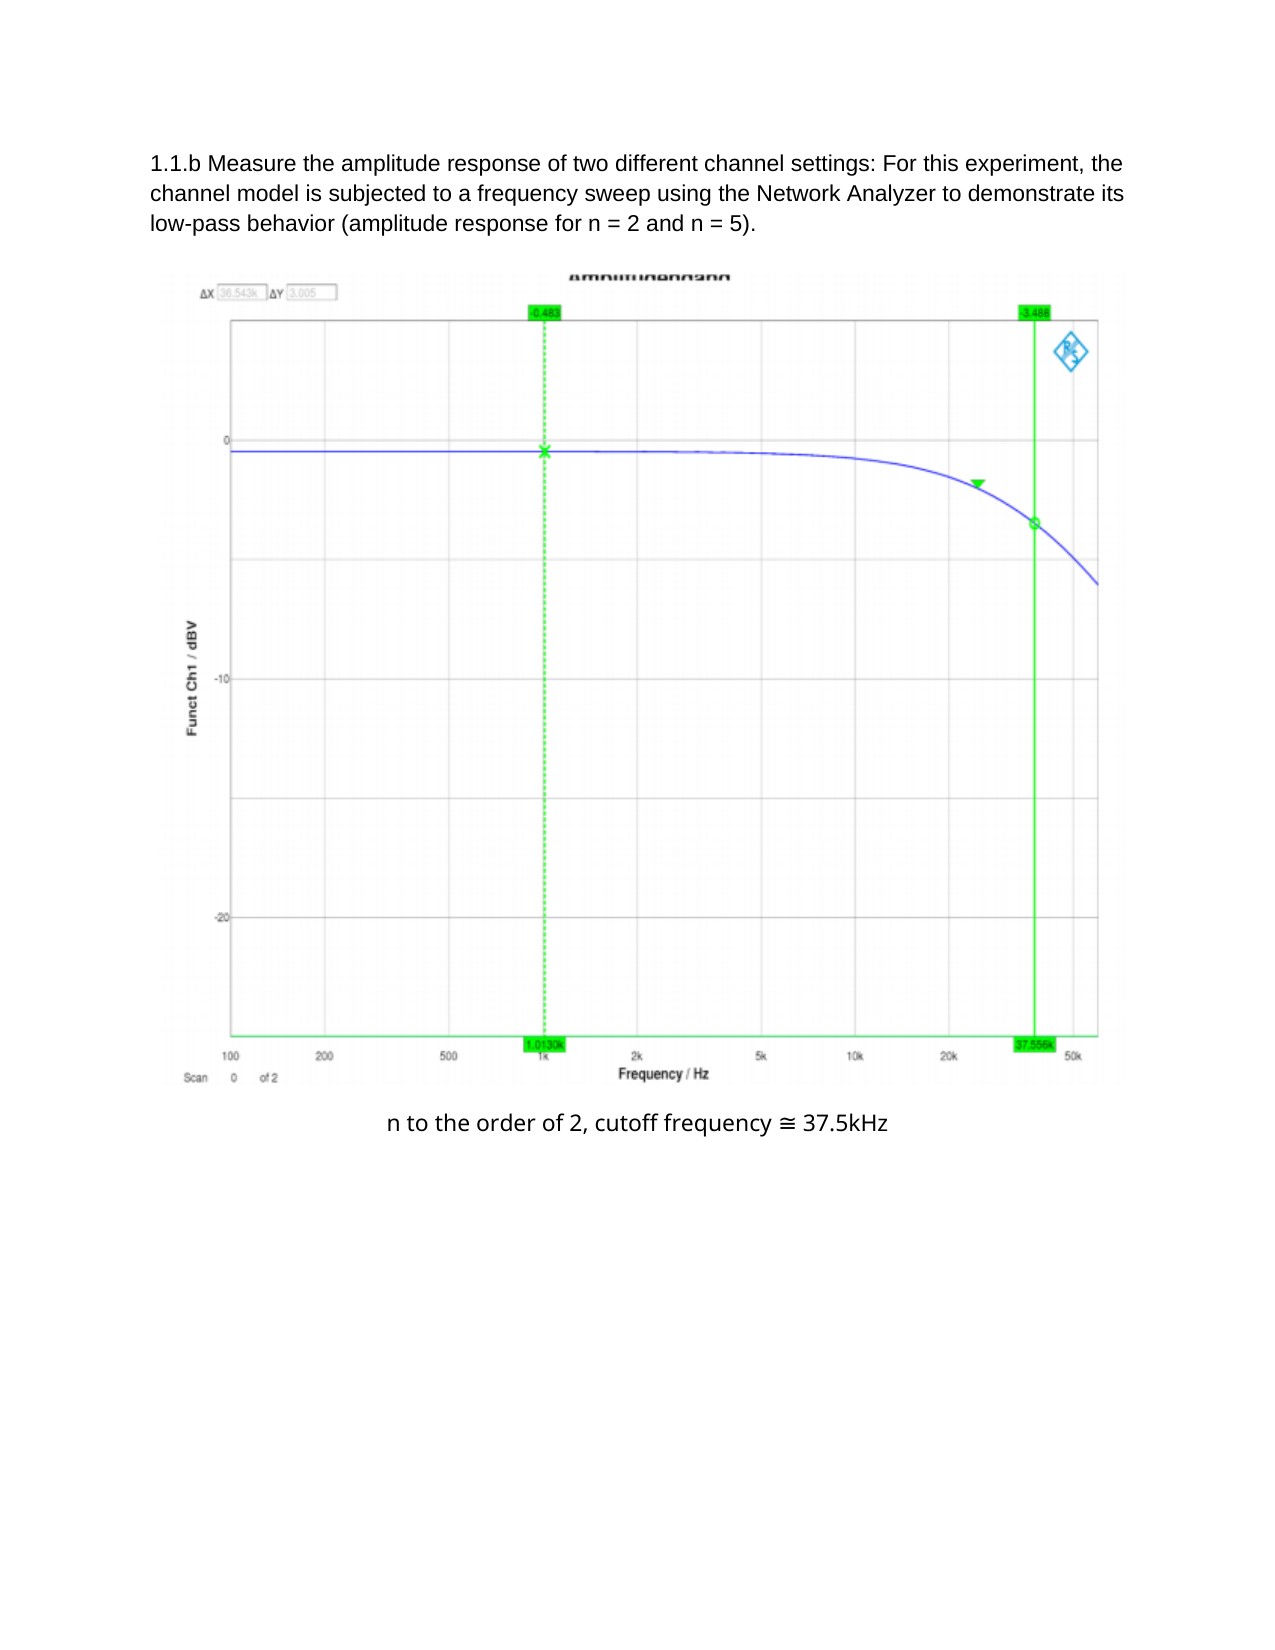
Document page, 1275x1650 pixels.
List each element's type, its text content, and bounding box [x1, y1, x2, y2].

picture [150, 240, 1125, 1104]
text 1.1.b Measure the amplitude response of two different channel settings: For this experiment, the channel model is subjected to a frequency sweep using the Network Analyzer to demonstrate its low-pass behavior (amplitude response for n = 2 and n = 5). [150, 150, 1125, 237]
text n to the order of 2, cutoff frequency ≅ 37.5kHz [150, 1107, 1125, 1138]
